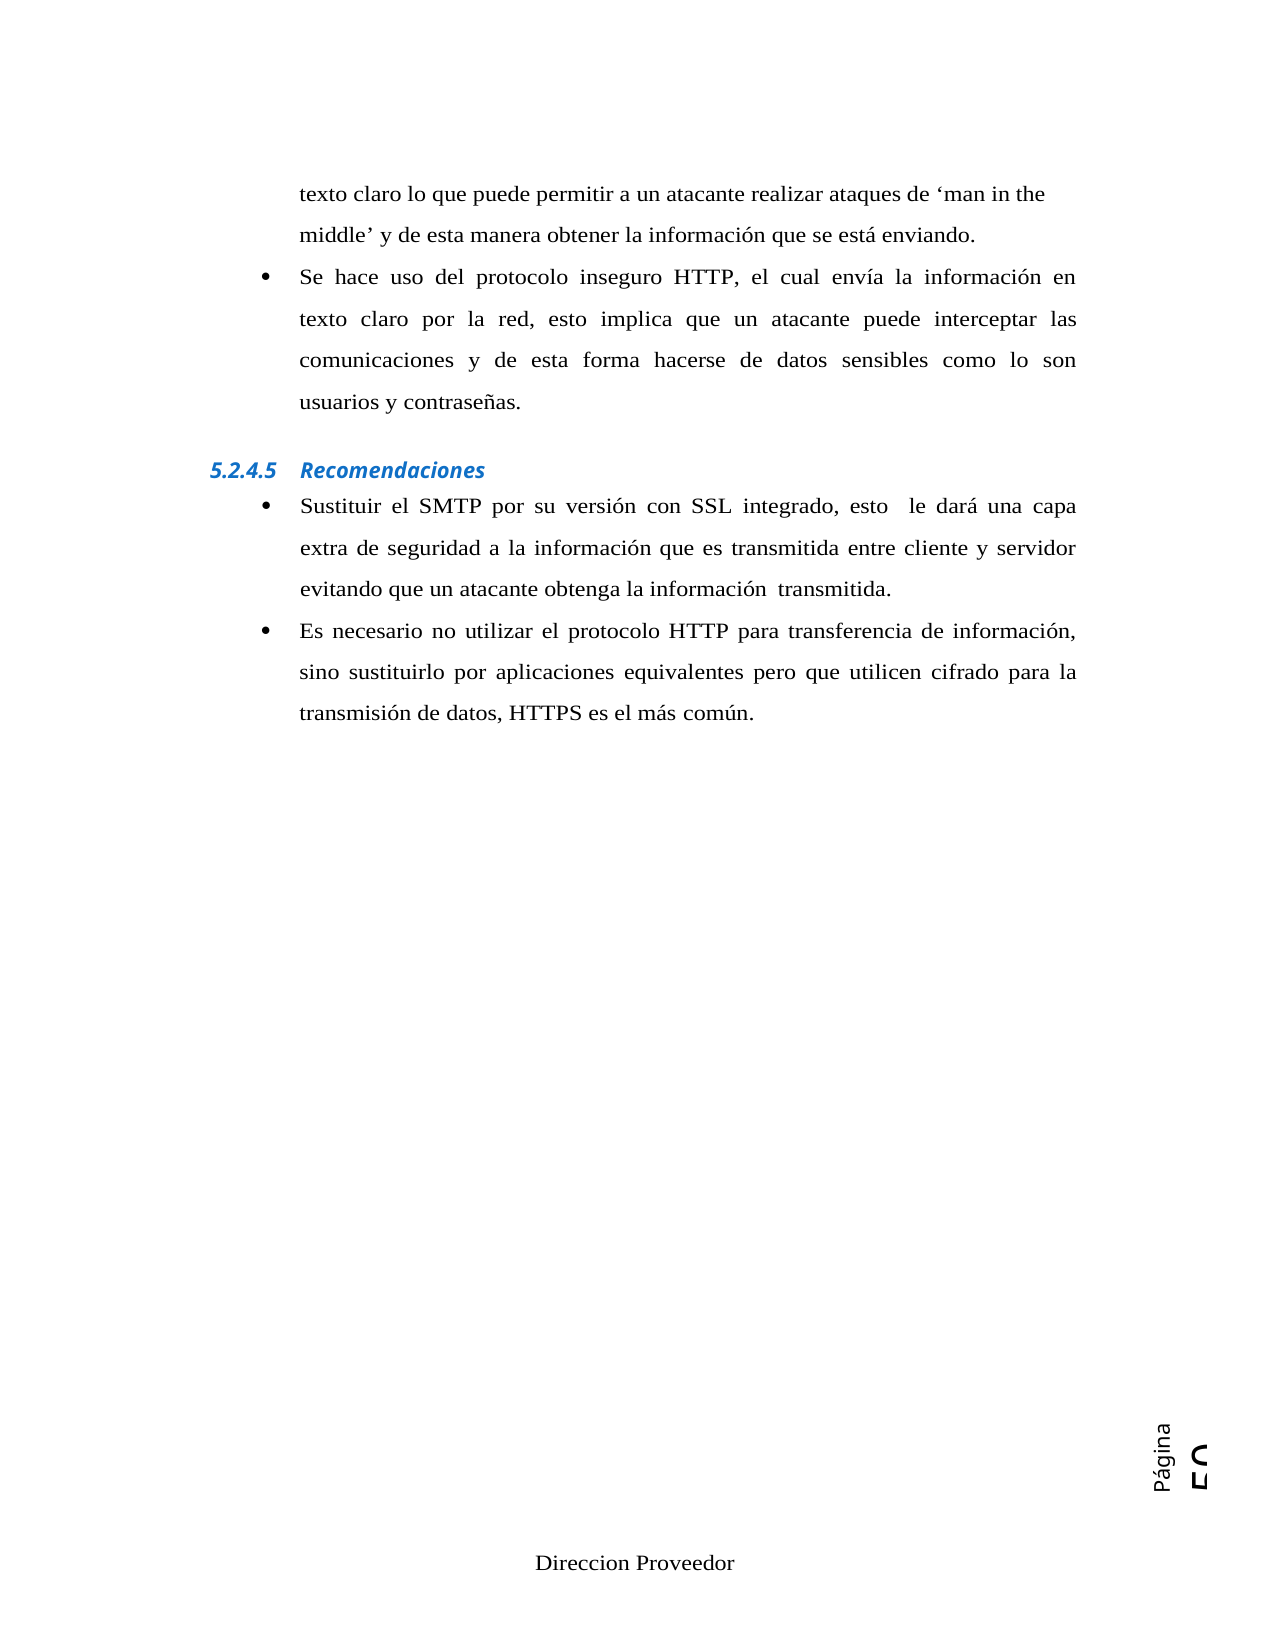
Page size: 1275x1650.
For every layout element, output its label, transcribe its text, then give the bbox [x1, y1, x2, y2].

picture [1133, 1150, 1217, 1483]
list Es necesario no utilizar el protocolo HTTP para transferencia de información, sino sustituirlo por aplicaciones equivalentes pero que utilicen cifrado para la transmisión de datos, HTTPS es el más común. [262, 618, 1078, 725]
list Se hace uso del protocolo inseguro HTTP, el cual envía la información en texto claro por la red, esto implica que un atacante puede interceptar las comunicaciones y de esta forma hacerse de datos sensibles como lo son usuarios y contraseñas. [262, 264, 1078, 414]
list Sustituir el SMTP por su versión con SSL integrado, esto le dará una capa extra de seguridad a la información que es transmitida entre cliente y servidor evitando que un atacante obtenga la información transmitida. [262, 493, 1078, 602]
text texto claro lo que puede permitir a un atacante realizar ataques de ‘man in the middle’ y de esta manera obtener la información que se está enviando. [299, 181, 1080, 248]
subtitle Recomendaciones [210, 455, 1231, 484]
